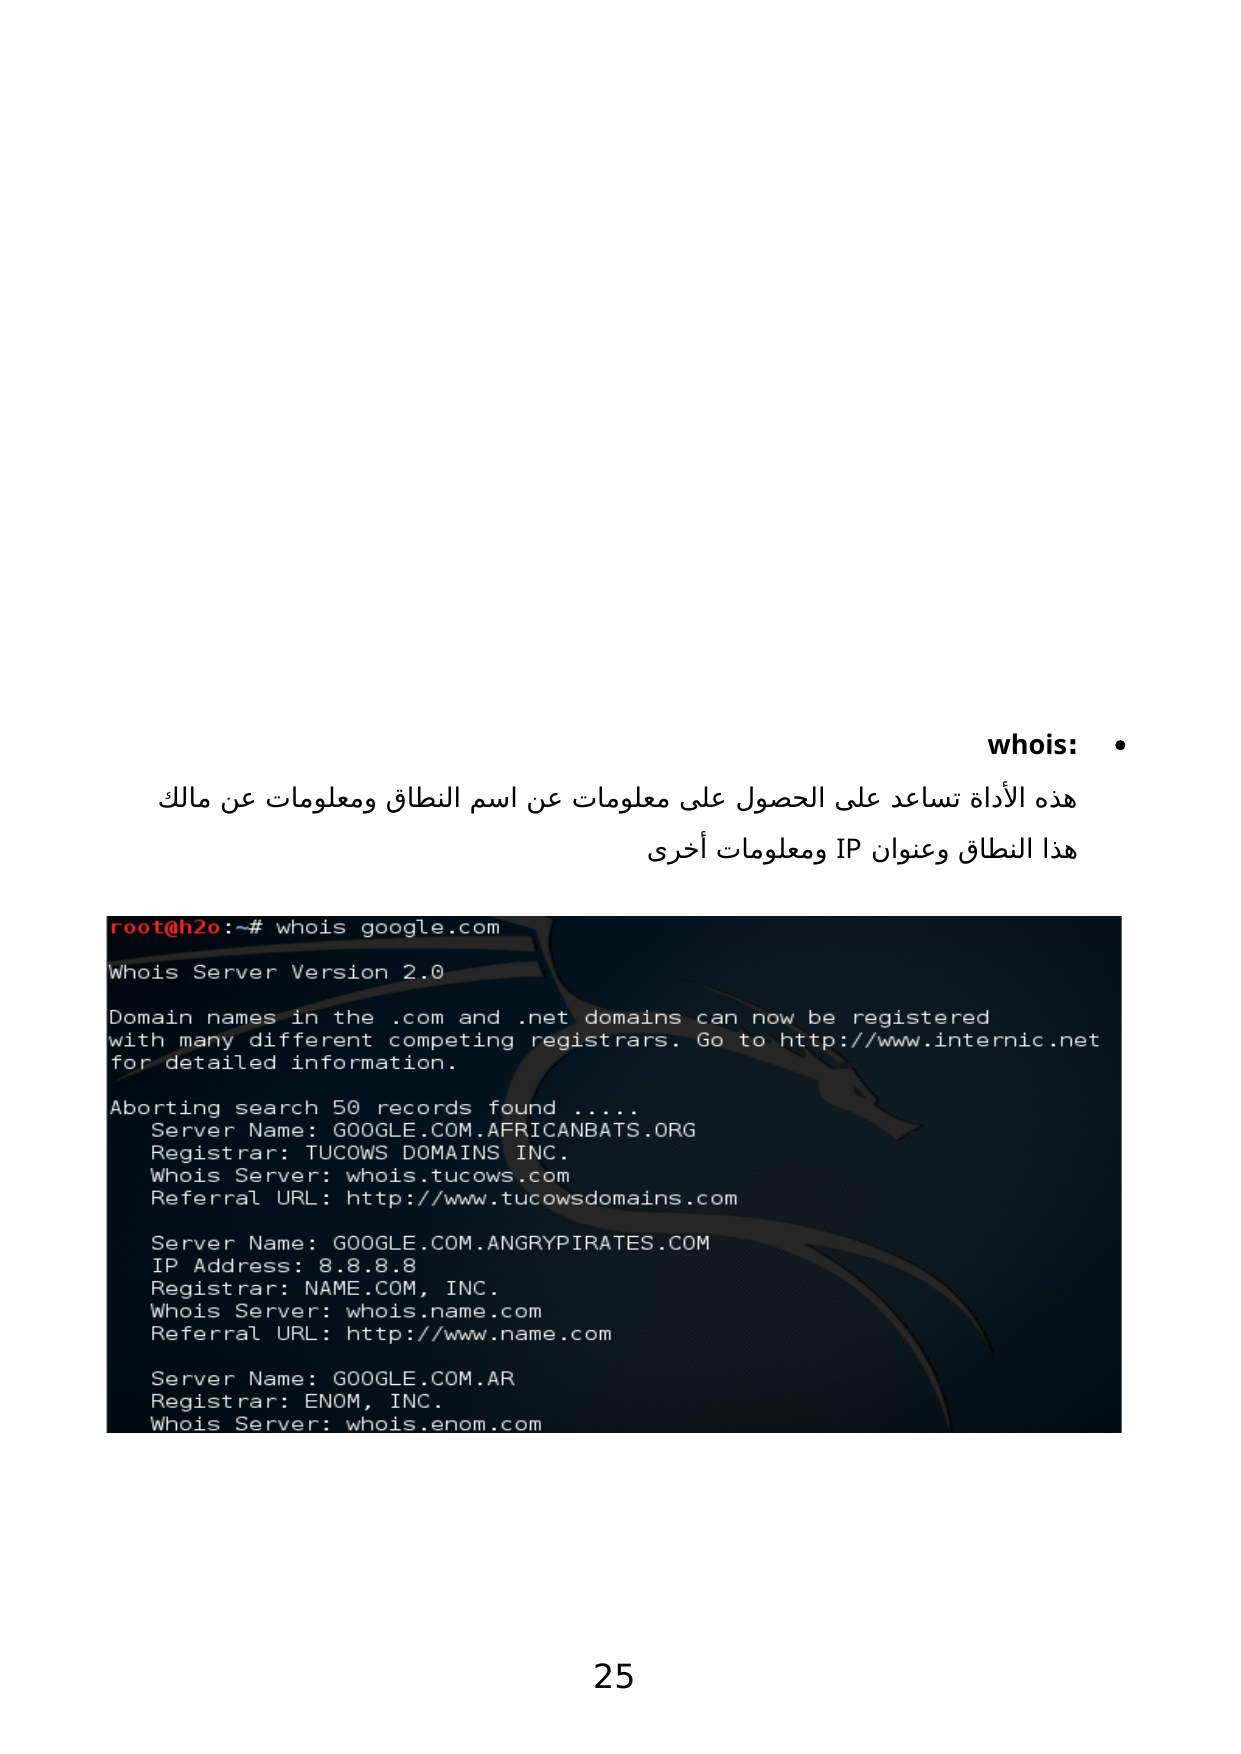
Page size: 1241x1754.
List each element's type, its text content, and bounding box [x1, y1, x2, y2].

picture [106, 916, 1122, 1433]
text هذه الأداة تساعد على الحصول على معلومات عن اسم النطاق ومعلومات عن مالك هذا النطاق وعنوان IP ومعلومات أخرى [150, 782, 1078, 866]
list :whois [150, 726, 1116, 763]
